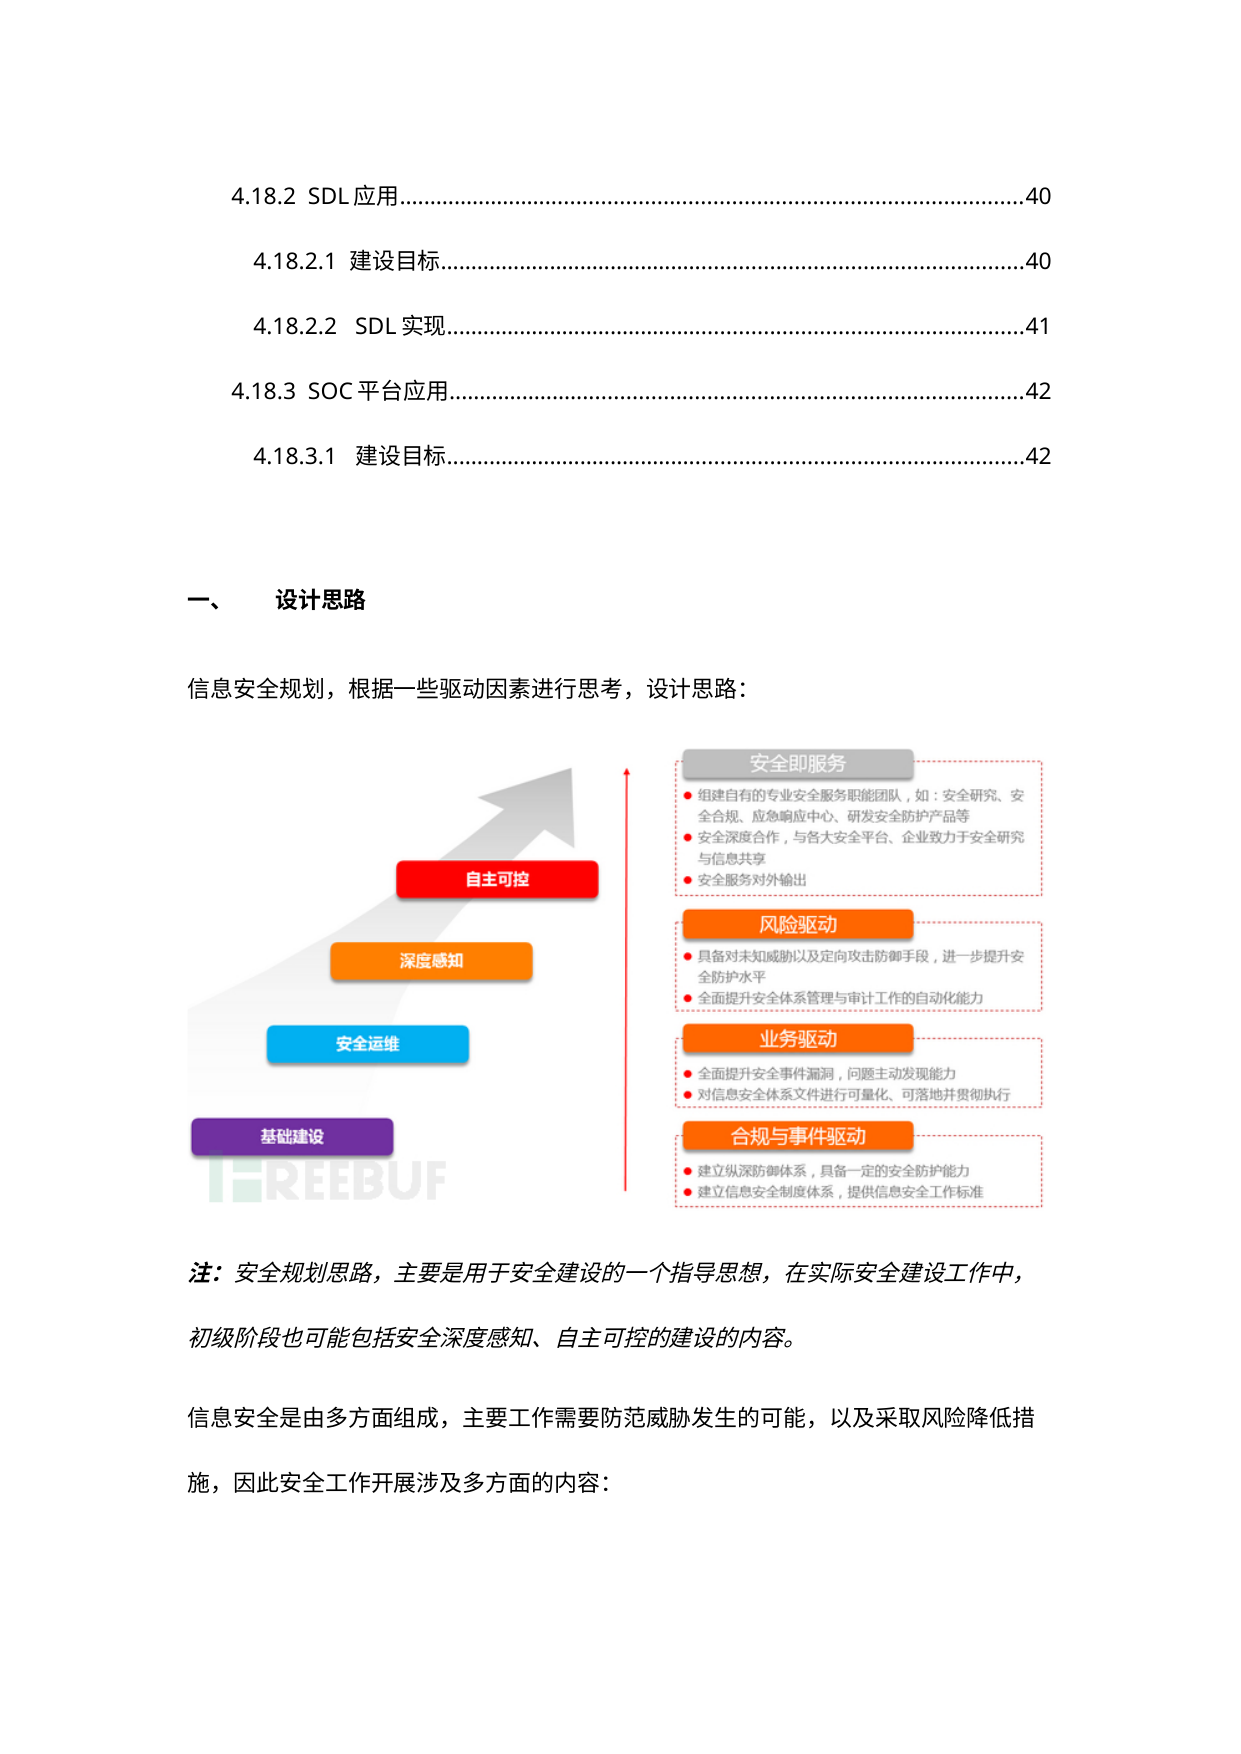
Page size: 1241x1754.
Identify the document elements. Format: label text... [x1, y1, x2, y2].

list 设计思路 [187, 566, 1053, 631]
text 4.18.2 SDL应用 40 [231, 162, 1053, 227]
text 4.18.2.2 SDL实现 41 [253, 292, 1053, 357]
text 信息安全是由多方面组成，主要工作需要防范威胁发生的可能，以及采取风险降低措施，因此安全工作开展涉及多方面的内容： [187, 1384, 1053, 1514]
text 4.18.3 SOC平台应用 42 [231, 357, 1053, 422]
text 4.18.2.1 建设目标 40 [253, 227, 1053, 292]
text 信息安全规划，根据一些驱动因素进行思考，设计思路： [187, 655, 1053, 720]
text 4.18.3.1 建设目标 42 [253, 422, 1053, 487]
text 注：安全规划思路，主要是用于安全建设的一个指导思想，在实际安全建设工作中，初级阶段也可能包括安全深度感知、自主可控的建设的内容。 [187, 1238, 1053, 1368]
picture [187, 747, 1046, 1211]
